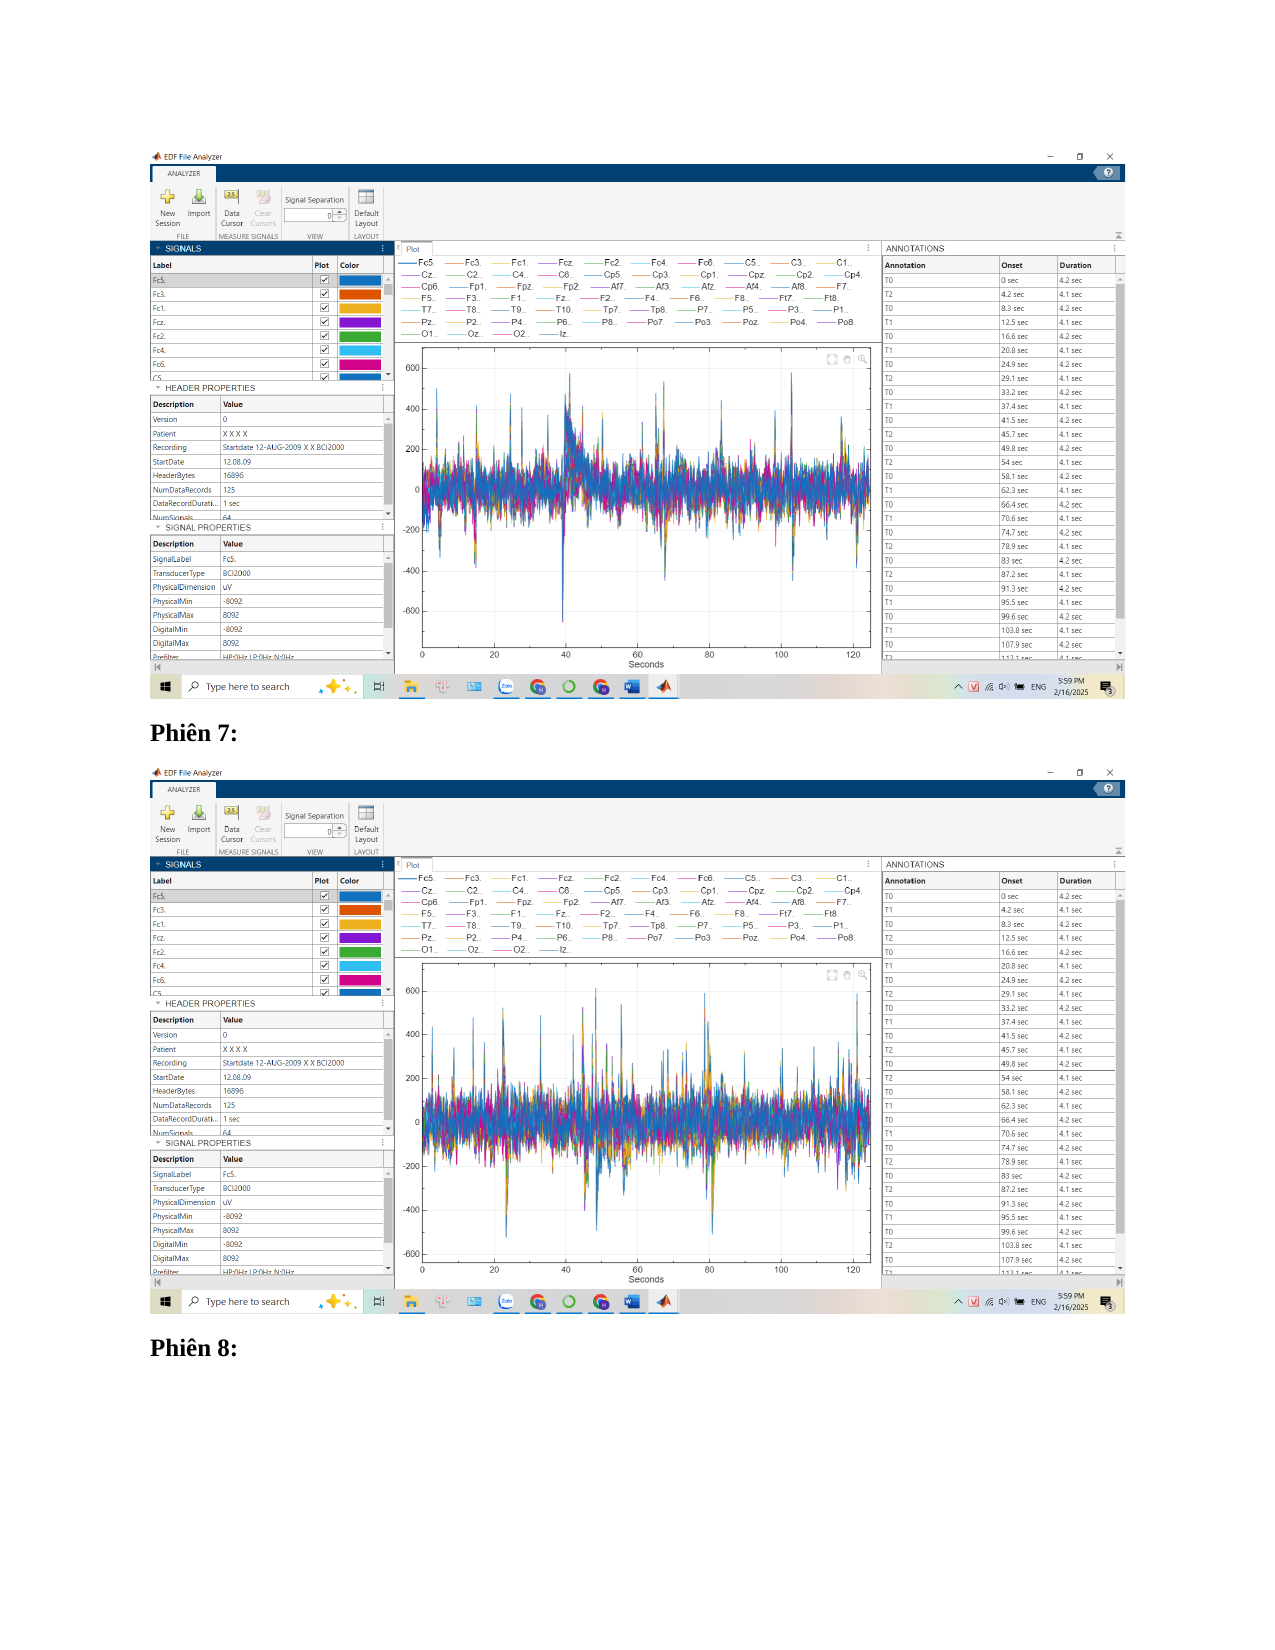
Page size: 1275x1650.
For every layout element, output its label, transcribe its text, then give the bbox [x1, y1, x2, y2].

text Phiên 8: [150, 1333, 1125, 1362]
picture [150, 765, 1125, 1314]
picture [150, 150, 1125, 699]
text Phiên 7: [150, 718, 1125, 746]
